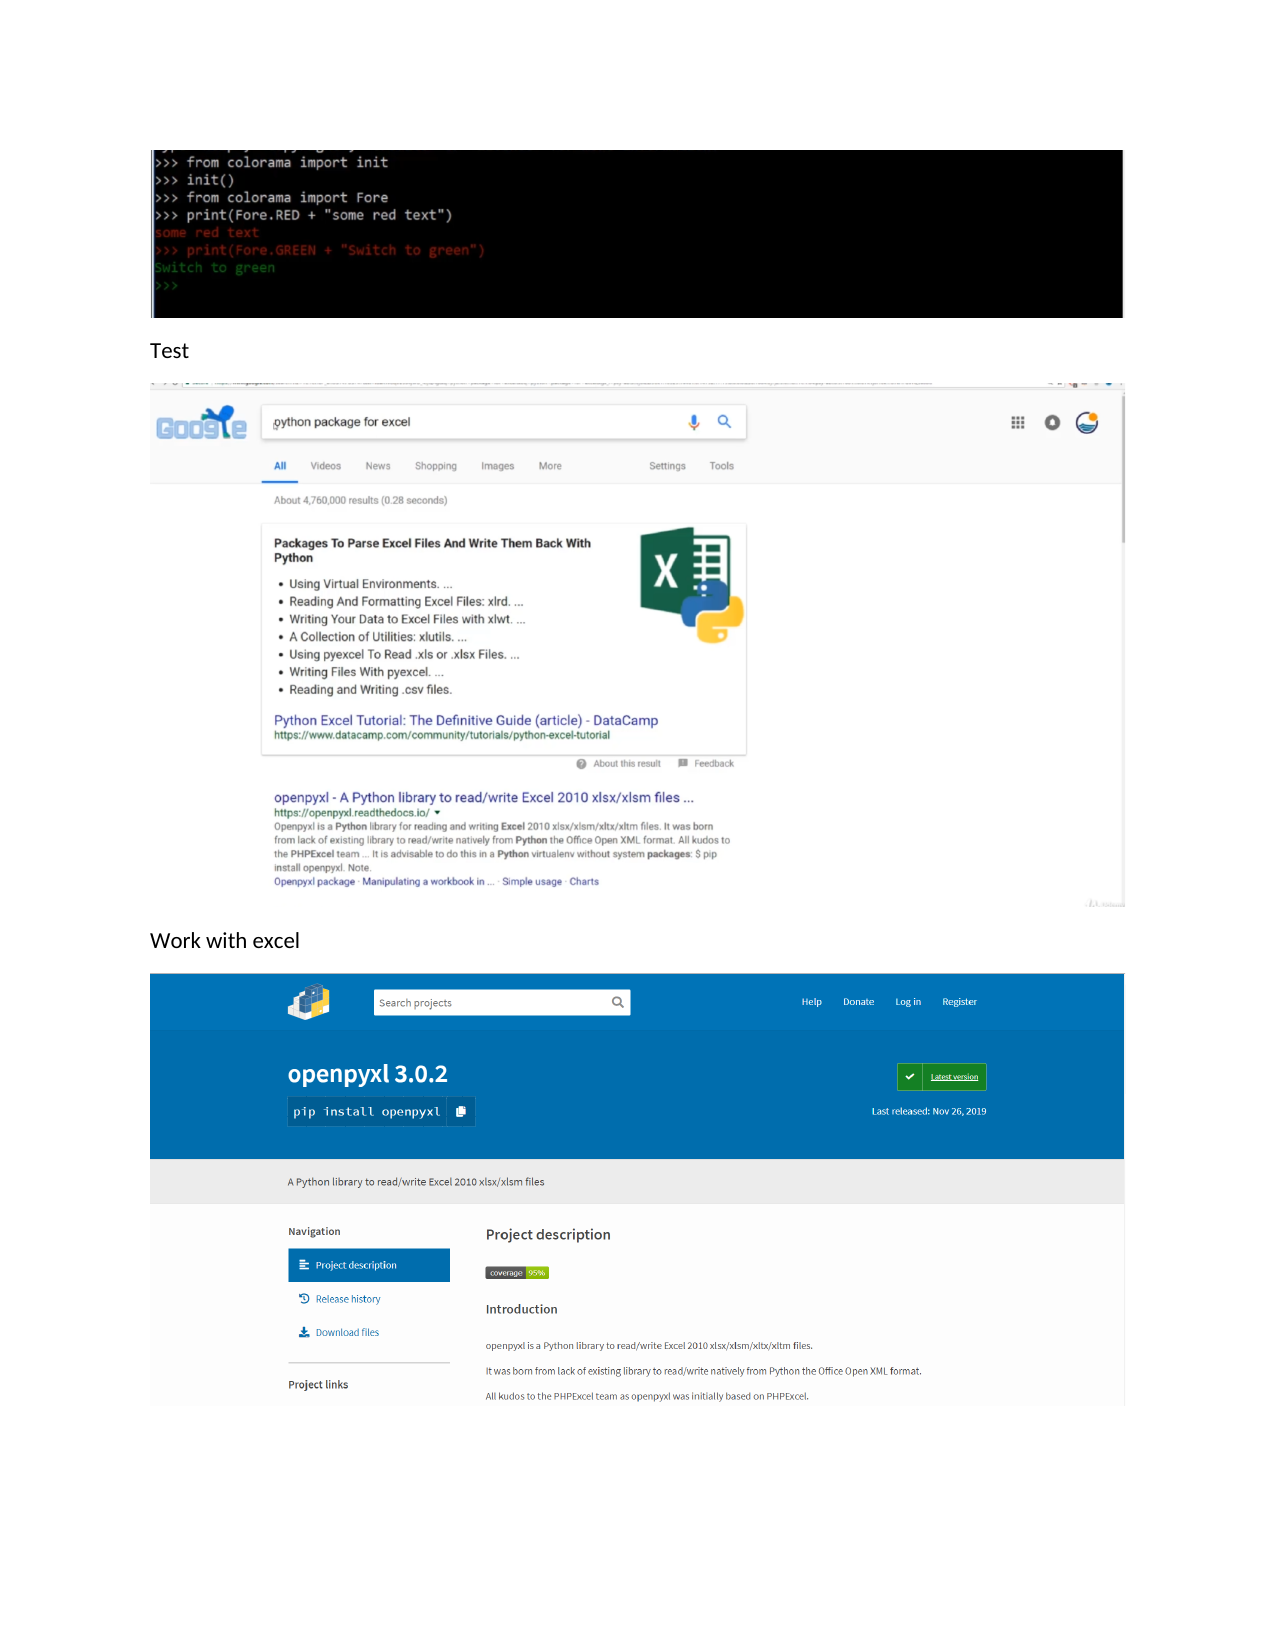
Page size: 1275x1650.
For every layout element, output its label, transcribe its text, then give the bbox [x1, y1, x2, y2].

picture [150, 383, 1125, 907]
picture [150, 150, 1125, 318]
picture [150, 972, 1125, 1406]
text Test [150, 336, 1125, 364]
text Work with excel [150, 926, 1125, 954]
